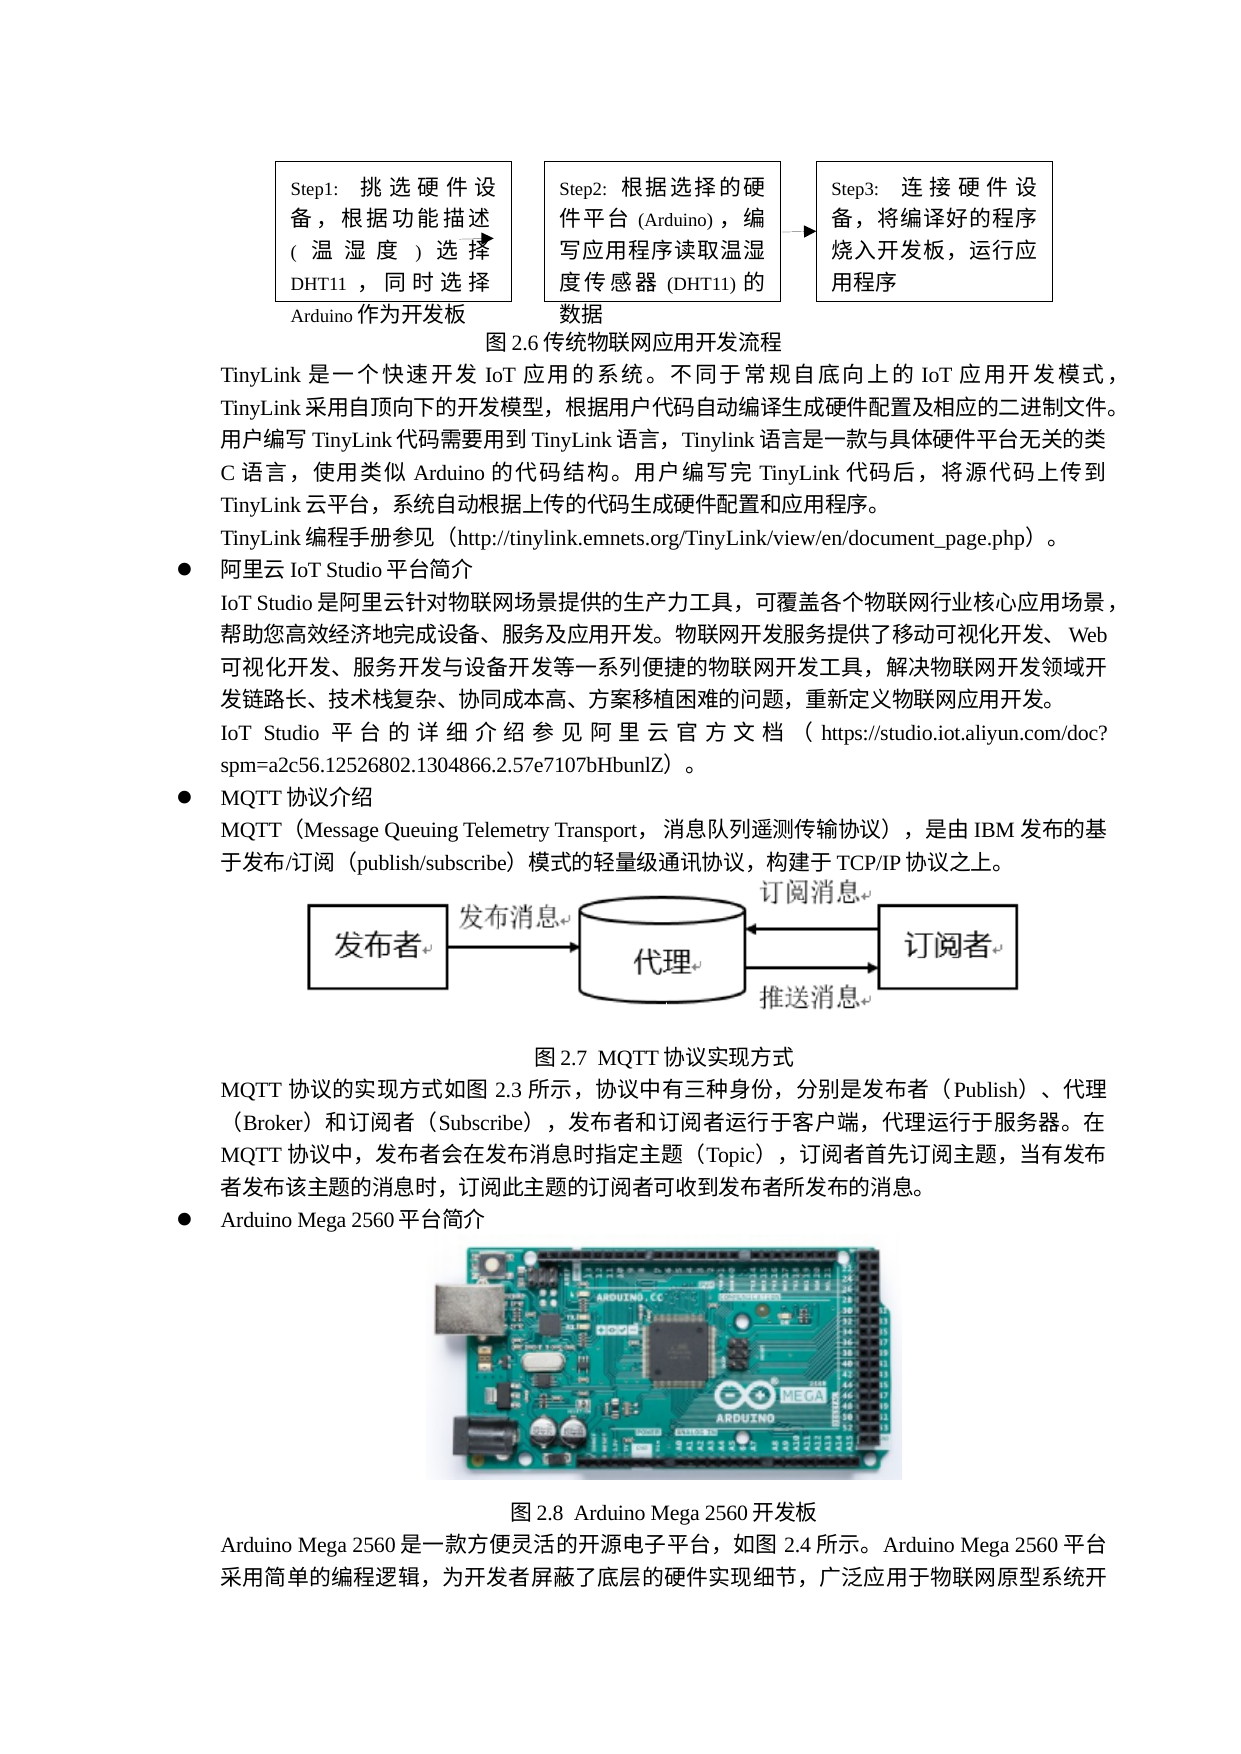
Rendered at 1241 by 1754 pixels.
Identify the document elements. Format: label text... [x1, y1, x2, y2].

text MQTT 协议的实现方式如图 2.3 所示，协议中有三种身份，分别是发布者（Publish）、代理（Broker）和订阅者（Subscribe），发布者和订阅者运行于客户端，代理运行于服务器。在 MQTT 协议中，发布者会在发布消息时指定主题（Topic），订阅者首先订阅主题，当有发布者发布该主题的消息时，订阅此主题的订阅者可收到发布者所发布的消息。 [220, 1072, 1107, 1202]
text IoT Studio平台的详细介绍参见阿里云官方文档（https://studio.iot.aliyun.com/doc?spm=a2c56.12526802.1304866.2.57e7107bHbunlZ）。 [220, 714, 1107, 779]
text TinyLink是一个快速开发IoT应用的系统。不同于常规自底向上的IoT应用开发模式，TinyLink采用自顶向下的开发模型，根据用户代码自动编译生成硬件配置及相应的二进制文件。用户编写TinyLink代码需要用到TinyLink语言，Tinylink语言是一款与具体硬件平台无关的类C语言，使用类似Arduino的代码结构。用户编写完TinyLink代码后，将源代码上传到TinyLink云平台，系统自动根据上传的代码生成硬件配置和应用程序。 [220, 357, 1107, 519]
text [220, 1527, 1107, 1592]
list Arduino Mega 2560平台简介 [176, 1202, 1107, 1234]
picture [299, 877, 1029, 1016]
text IoT Studio是阿里云针对物联网场景提供的生产力工具，可覆盖各个物联网行业核心应用场景，帮助您高效经济地完成设备、服务及应用开发。物联网开发服务提供了移动可视化开发、Web 可视化开发、服务开发与设备开发等一系列便捷的物联网开发工具，解决物联网开发领域开发链路长、技术栈复杂、协同成本高、方案移植困难的问题，重新定义物联网应用开发。 [220, 584, 1107, 714]
list 阿里云IoT Studio平台简介 [176, 552, 1107, 584]
text MQTT（Message Queuing Telemetry Transport， 消息队列遥测传输协议），是由 IBM 发布的基于发布/订阅（publish/subscribe）模式的轻量级通讯协议，构建于 TCP/IP 协议之上。 [220, 812, 1107, 877]
list MQTT协议介绍 [176, 779, 1107, 812]
text 图2.8 Arduino Mega 2560开发板 [220, 1494, 1107, 1527]
text 图 2.6 传统物联网应用开发流程 [133, 324, 1107, 357]
text 图2.7 MQTT 协议实现方式 [220, 1039, 1107, 1072]
text TinyLink编程手册参见（http://tinylink.emnets.org/TinyLink/view/en/document_page.php）。 [220, 519, 1107, 552]
picture [425, 1234, 903, 1480]
